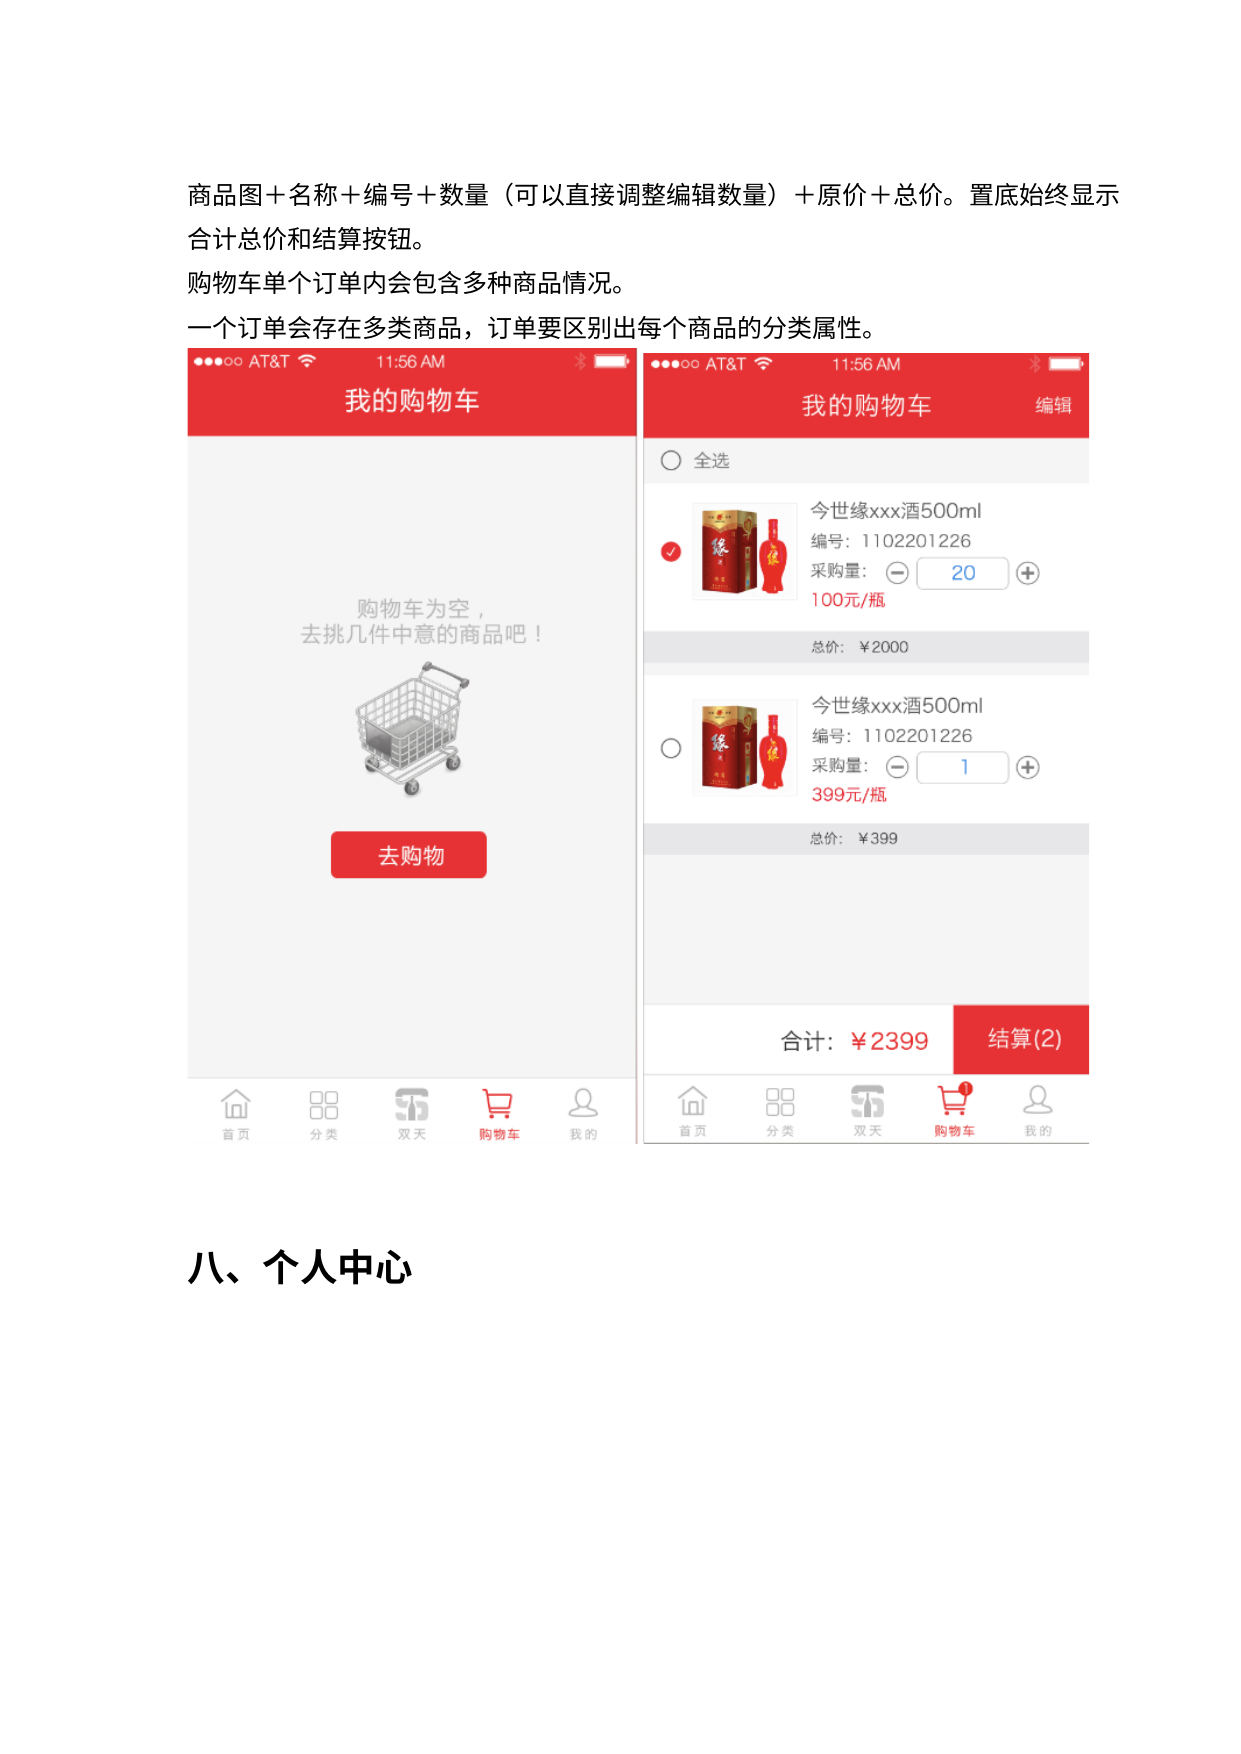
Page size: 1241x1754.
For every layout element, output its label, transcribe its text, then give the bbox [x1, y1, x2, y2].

picture [187, 348, 638, 1144]
text 一个订单会存在多类商品，订单要区别出每个商品的分类属性。 [187, 304, 1123, 348]
text 购物车单个订单内会包含多种商品情况。 [187, 260, 1123, 304]
picture [643, 353, 1090, 1144]
subtitle 八、个人中心 [187, 1221, 1123, 1309]
text 商品图＋名称＋编号＋数量（可以直接调整编辑数量）＋原价＋总价。置底始终显示合计总价和结算按钮。 [187, 172, 1123, 260]
